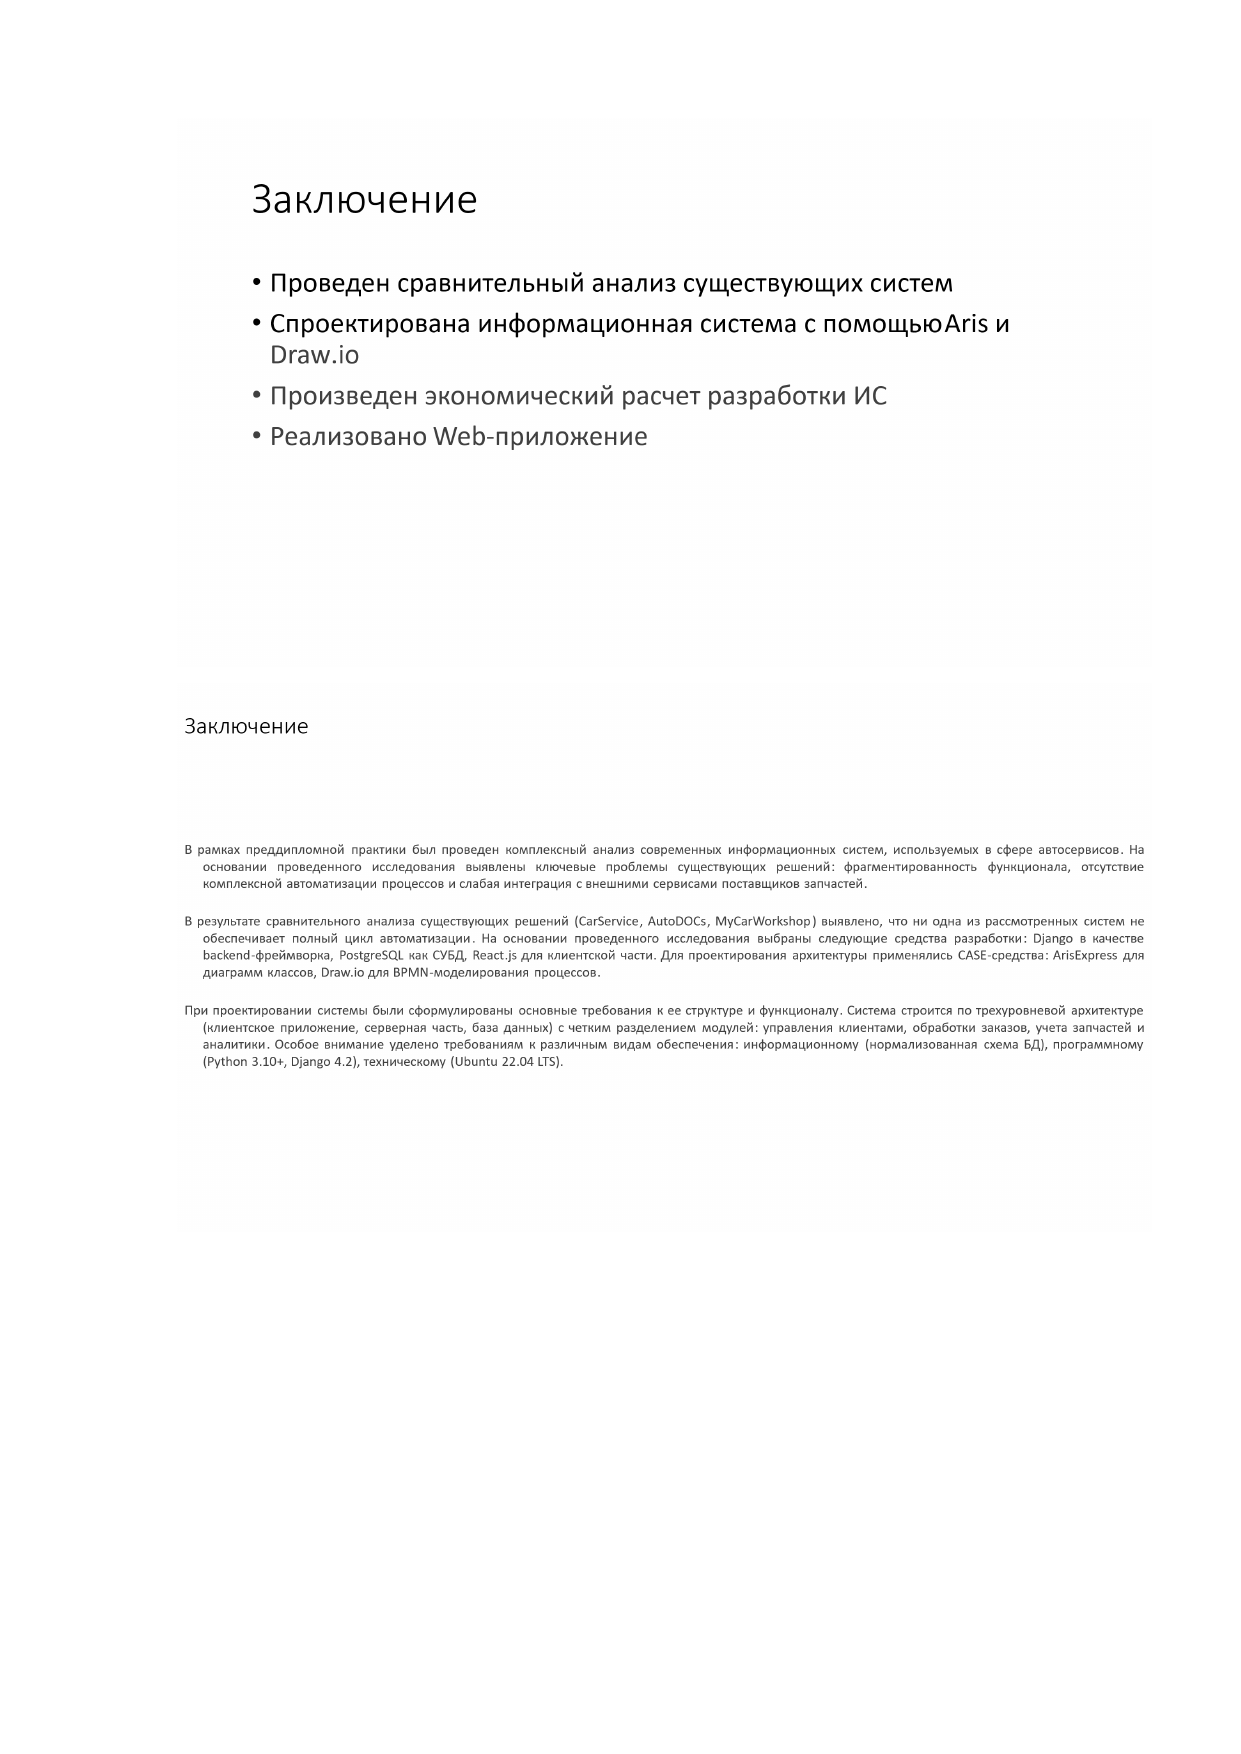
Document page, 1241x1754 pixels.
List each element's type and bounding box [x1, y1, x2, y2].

picture [177, 118, 1152, 667]
picture [177, 683, 1152, 1232]
